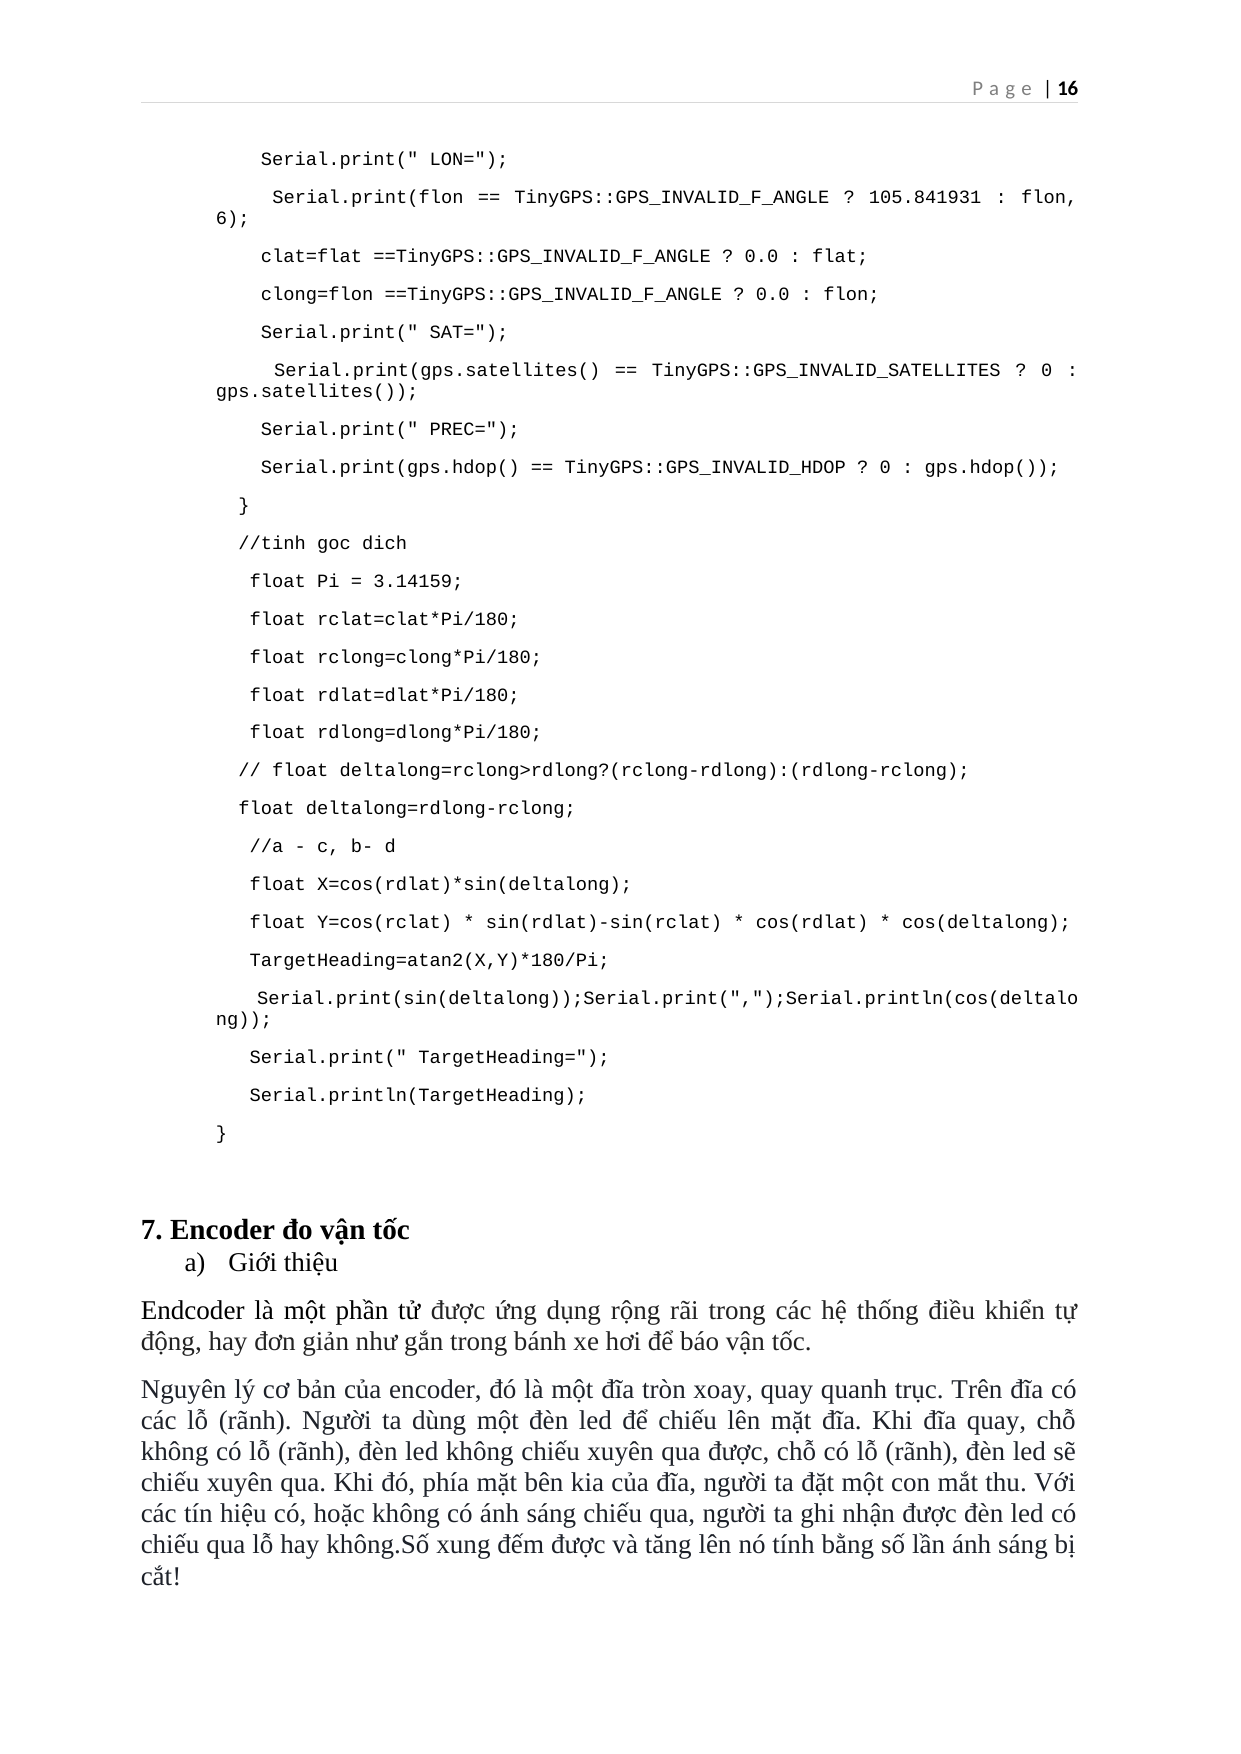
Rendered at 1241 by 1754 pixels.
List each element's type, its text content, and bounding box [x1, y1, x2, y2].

text float Pi = 3.14159; [216, 572, 1078, 593]
text Serial.print(sin(deltalong));Serial.print(",");Serial.println(cos(deltalong)); [216, 989, 1078, 1031]
text Serial.print(flon == TinyGPS::GPS_INVALID_F_ANGLE ? 105.841931 : flon, 6); [216, 188, 1078, 230]
text float Y=cos(rclat) * sin(rdlat)-sin(rclat) * cos(rdlat) * cos(deltalong); [216, 913, 1078, 934]
text Serial.print(" LON="); [216, 150, 1078, 171]
subtitle Encoder đo vận tốc [141, 1212, 1078, 1246]
text } [216, 1124, 1078, 1145]
text Serial.print(" PREC="); [216, 420, 1078, 441]
text TargetHeading=atan2(X,Y)*180/Pi; [216, 951, 1078, 972]
text //a - c, b- d [216, 837, 1078, 858]
text float rdlong=dlong*Pi/180; [216, 723, 1078, 744]
text Serial.print(" SAT="); [216, 323, 1078, 344]
list Giới thiệu [184, 1275, 1078, 1306]
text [141, 1402, 1078, 1589]
text //tinh goc dich [216, 534, 1078, 555]
text clong=flon ==TinyGPS::GPS_INVALID_F_ANGLE ? 0.0 : flon; [216, 285, 1078, 306]
text clat=flat ==TinyGPS::GPS_INVALID_F_ANGLE ? 0.0 : flat; [216, 247, 1078, 268]
text } [216, 496, 1078, 517]
text Endcoder là một phần tử được ứng dụng rộng rãi trong các hệ thống điều khiển tự động, hay đơn giản như gắn trong bánh xe hơi để báo vận tốc. [141, 1323, 1078, 1385]
text float rclat=clat*Pi/180; [216, 609, 1078, 631]
text Serial.print(" TargetHeading="); [216, 1048, 1078, 1069]
text float rclong=clong*Pi/180; [216, 647, 1078, 669]
text float rdlat=dlat*Pi/180; [216, 685, 1078, 707]
text Serial.println(TargetHeading); [216, 1086, 1078, 1107]
text Serial.print(gps.hdop() == TinyGPS::GPS_INVALID_HDOP ? 0 : gps.hdop()); [216, 458, 1078, 479]
text float X=cos(rdlat)*sin(deltalong); [216, 875, 1078, 896]
text Serial.print(gps.satellites() == TinyGPS::GPS_INVALID_SATELLITES ? 0 : gps.satellites()); [216, 361, 1078, 403]
text float deltalong=rdlong-rclong; [216, 799, 1078, 820]
text // float deltalong=rclong>rdlong?(rclong-rdlong):(rdlong-rclong); [216, 761, 1078, 782]
